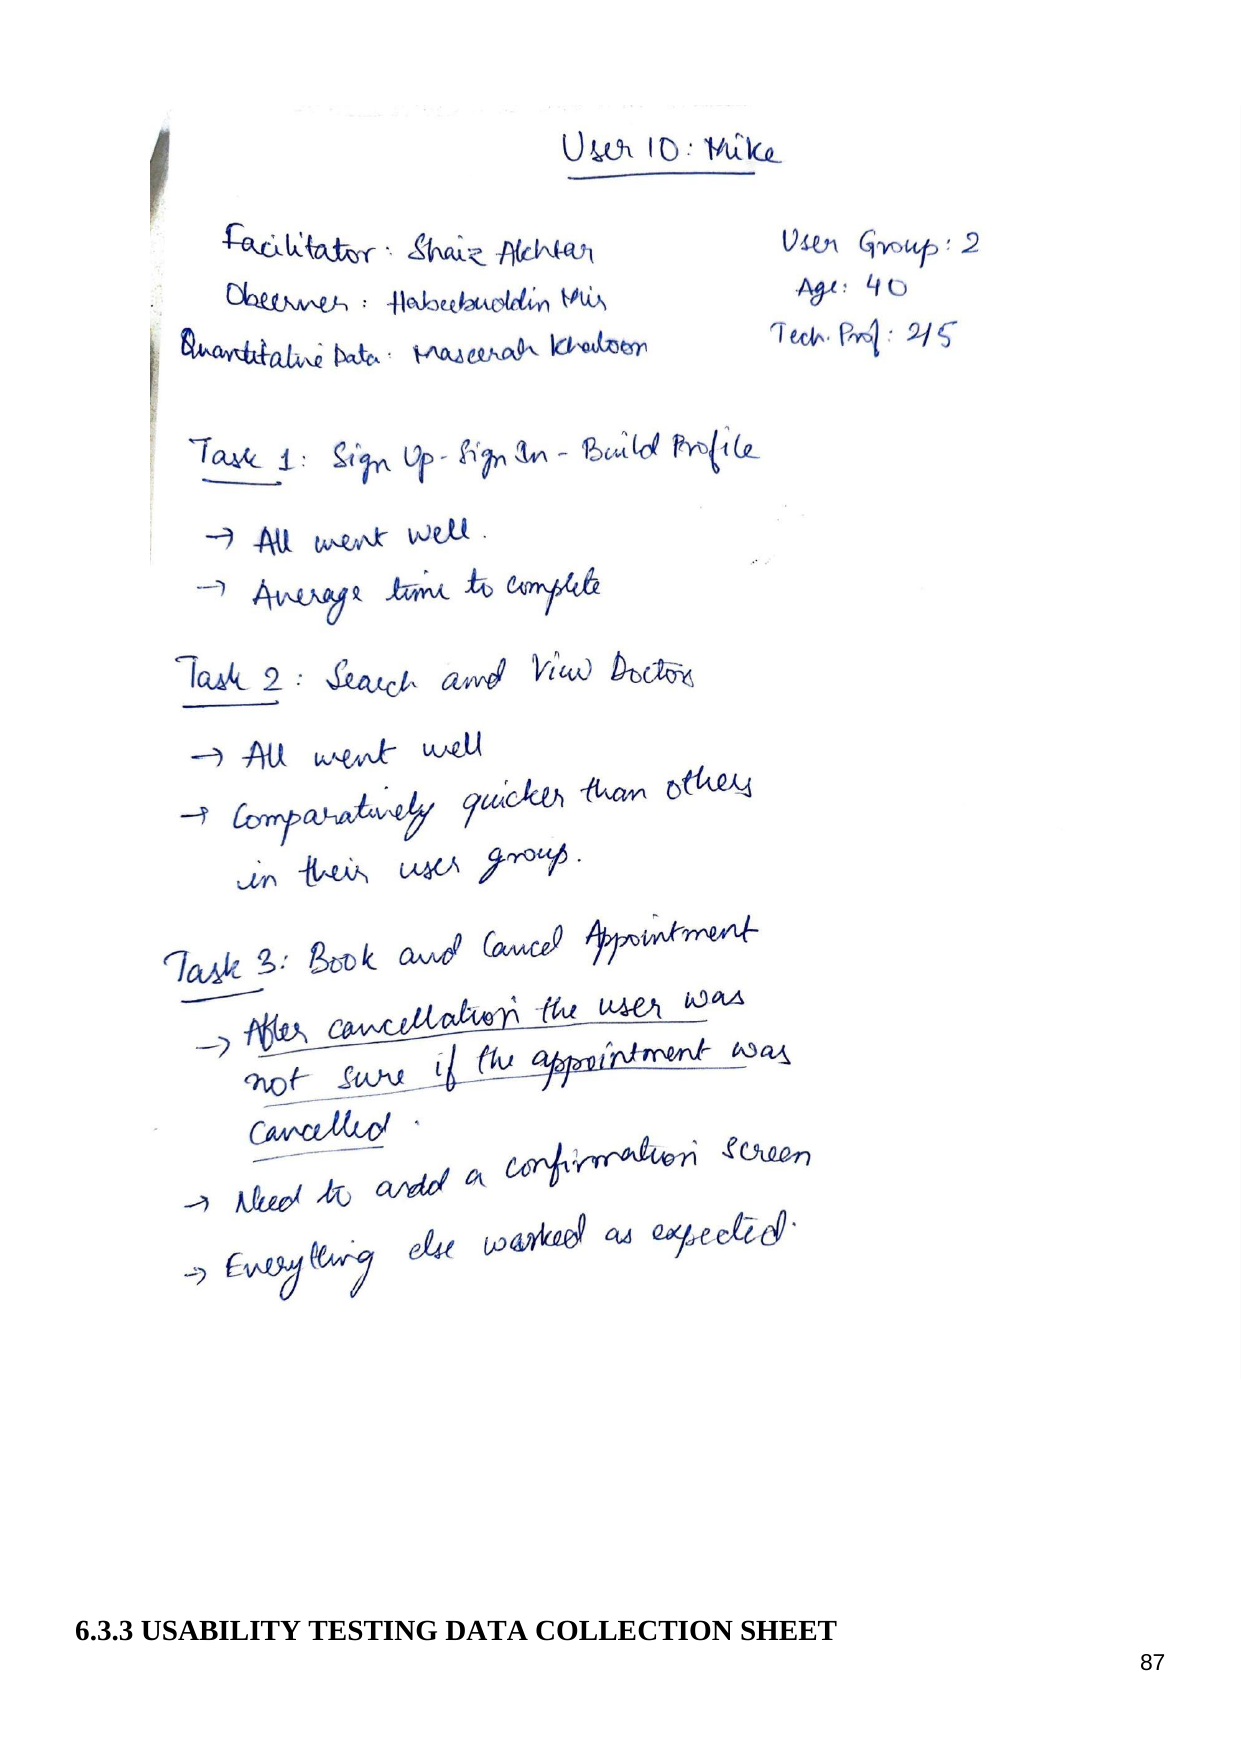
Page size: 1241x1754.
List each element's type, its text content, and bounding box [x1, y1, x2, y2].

text 6.3.3 USABILITY TESTING DATA COLLECTION SHEET [75, 1613, 1165, 1646]
picture [150, 105, 1241, 1379]
